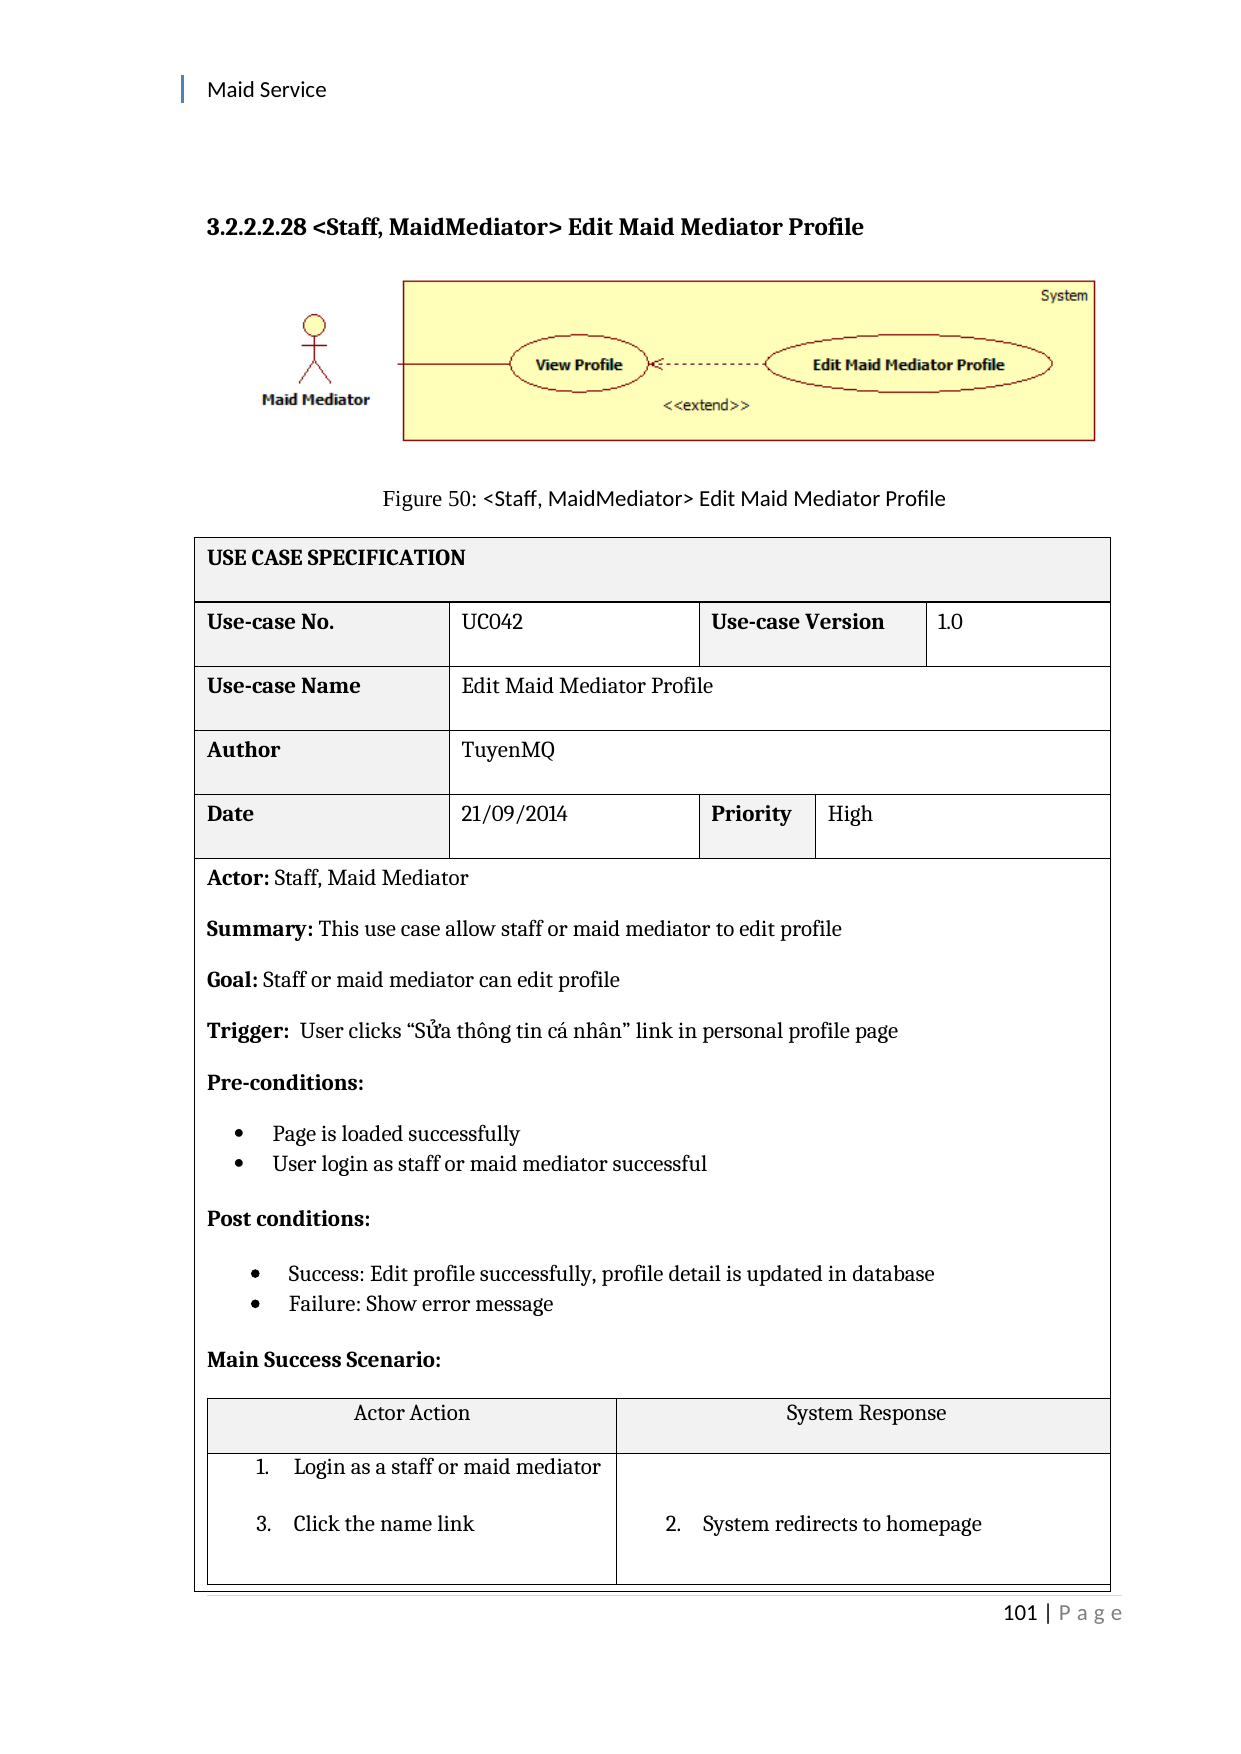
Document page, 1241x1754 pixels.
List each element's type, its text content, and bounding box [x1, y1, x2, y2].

table_cell Date [195, 795, 449, 858]
table_header USE CASE SPECIFICATION [195, 538, 1110, 601]
table_cell Use-case Version [700, 603, 926, 666]
table_cell 21/09/2014 [450, 795, 699, 858]
table_cell UC042 [450, 603, 699, 666]
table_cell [195, 859, 1110, 1591]
table_cell Edit Maid Mediator Profile [450, 667, 1110, 730]
picture [206, 255, 1122, 468]
table_cell High [816, 795, 1110, 858]
text Figure 50: <Staff, MaidMediator> Edit Maid Mediator Profile [207, 468, 1122, 512]
subtitle <Staff, MaidMediator> Edit Maid Mediator Profile [207, 213, 1122, 242]
table_cell 1.0 [927, 603, 1110, 666]
table_cell Use-case Name [195, 667, 449, 730]
table_cell TuyenMQ [450, 731, 1110, 794]
table_cell Priority [700, 795, 815, 858]
table_cell Author [195, 731, 449, 794]
table_cell Use-case No. [195, 603, 449, 666]
